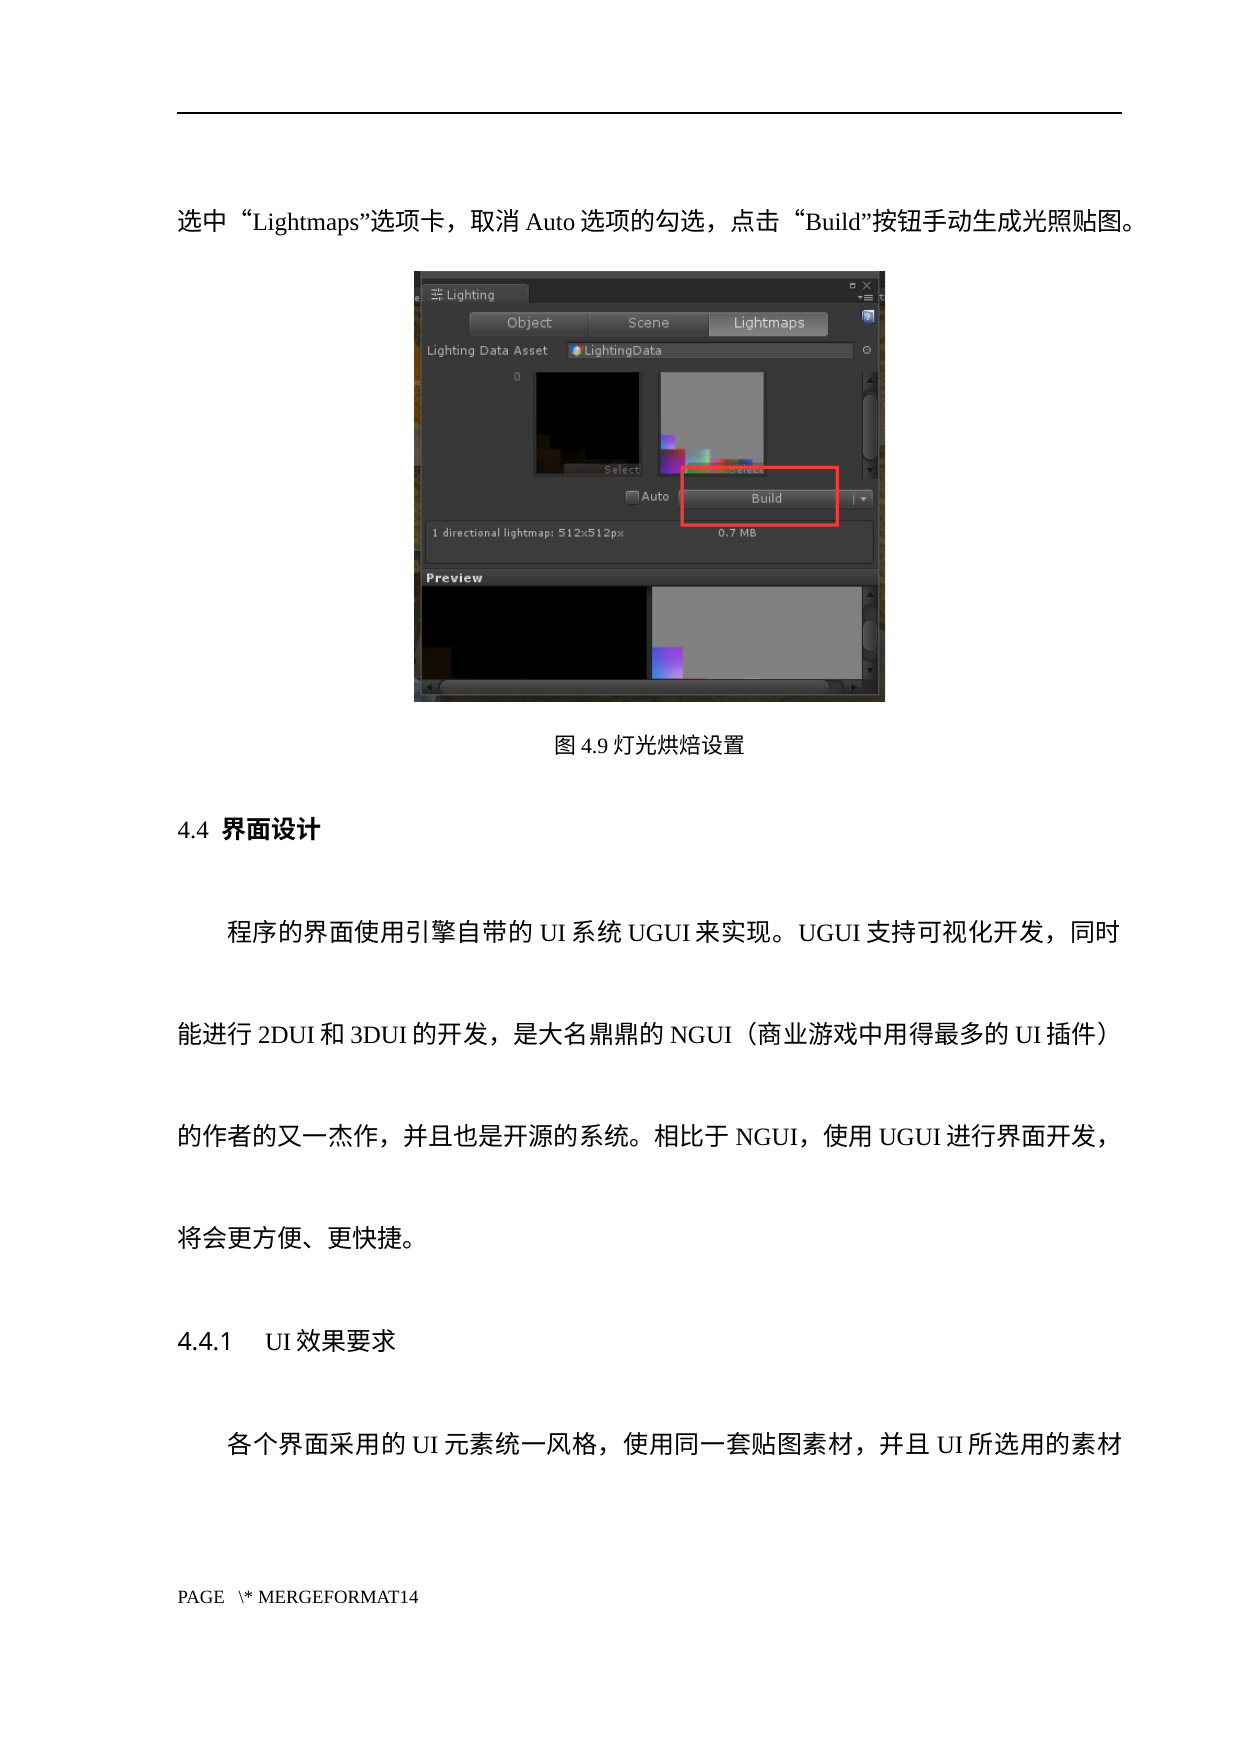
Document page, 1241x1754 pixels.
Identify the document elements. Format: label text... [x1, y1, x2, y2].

text 程序的界面使用引擎自带的UI系统UGUI来实现。UGUI支持可视化开发，同时能进行2DUI和3DUI的开发，是大名鼎鼎的NGUI（商业游戏中用得最多的UI插件）的作者的又一杰作，并且也是开源的系统。相比于NGUI，使用UGUI进行界面开发，将会更方便、更快捷。 [177, 897, 1122, 1271]
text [177, 185, 1122, 253]
picture [414, 271, 886, 702]
subtitle 界面设计 [177, 794, 1122, 862]
text 图4.9 灯光烘焙设置 [177, 727, 1122, 761]
subtitle UI效果要求 [177, 1306, 1122, 1374]
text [177, 1409, 1122, 1477]
